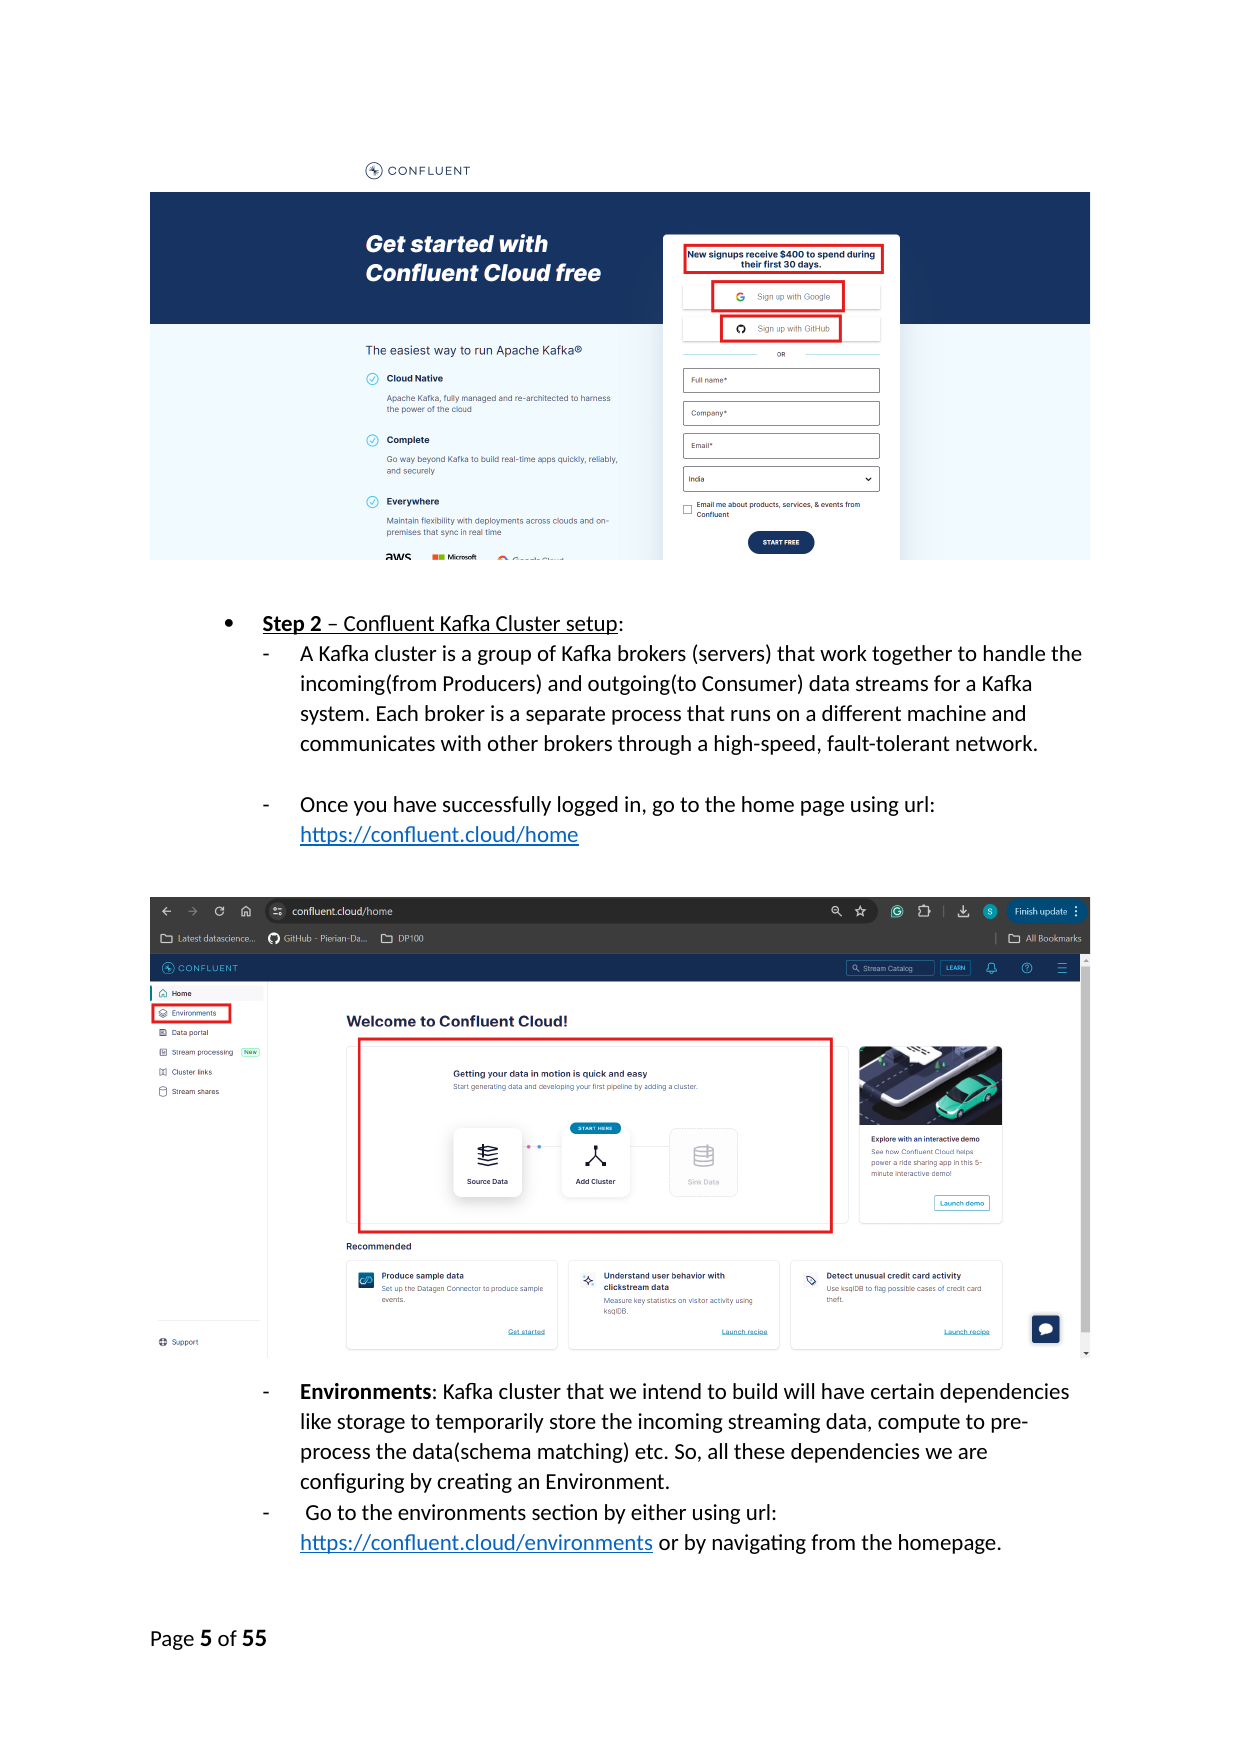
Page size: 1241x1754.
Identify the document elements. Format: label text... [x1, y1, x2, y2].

list Go to the environments section by either using url: https://confluent.cloud/environments or by navigating from the homepage. [262, 1498, 1090, 1556]
list Step 2 – Confluent Kafka Cluster setup: [225, 609, 1090, 637]
list Once you have successfully logged in, go to the home page using url: https://confluent.cloud/home [262, 790, 1090, 848]
picture [150, 150, 1091, 560]
list A Kafka cluster is a group of Kafka brokers (servers) that work together to handle the incoming(from Producers) and outgoing(to Consumer) data streams for a Kafka system. Each broker is a separate process that runs on a different machine and communicates with other brokers through a high-speed, fault-tolerant network. [262, 639, 1090, 757]
list Environments: Kafka cluster that we intend to build will have certain dependencies like storage to temporarily store the incoming streaming data, compute to pre-process the data(schema matching) etc. So, all these dependencies we are configuring by creating an Environment. [262, 1377, 1090, 1496]
picture [150, 897, 1091, 1358]
